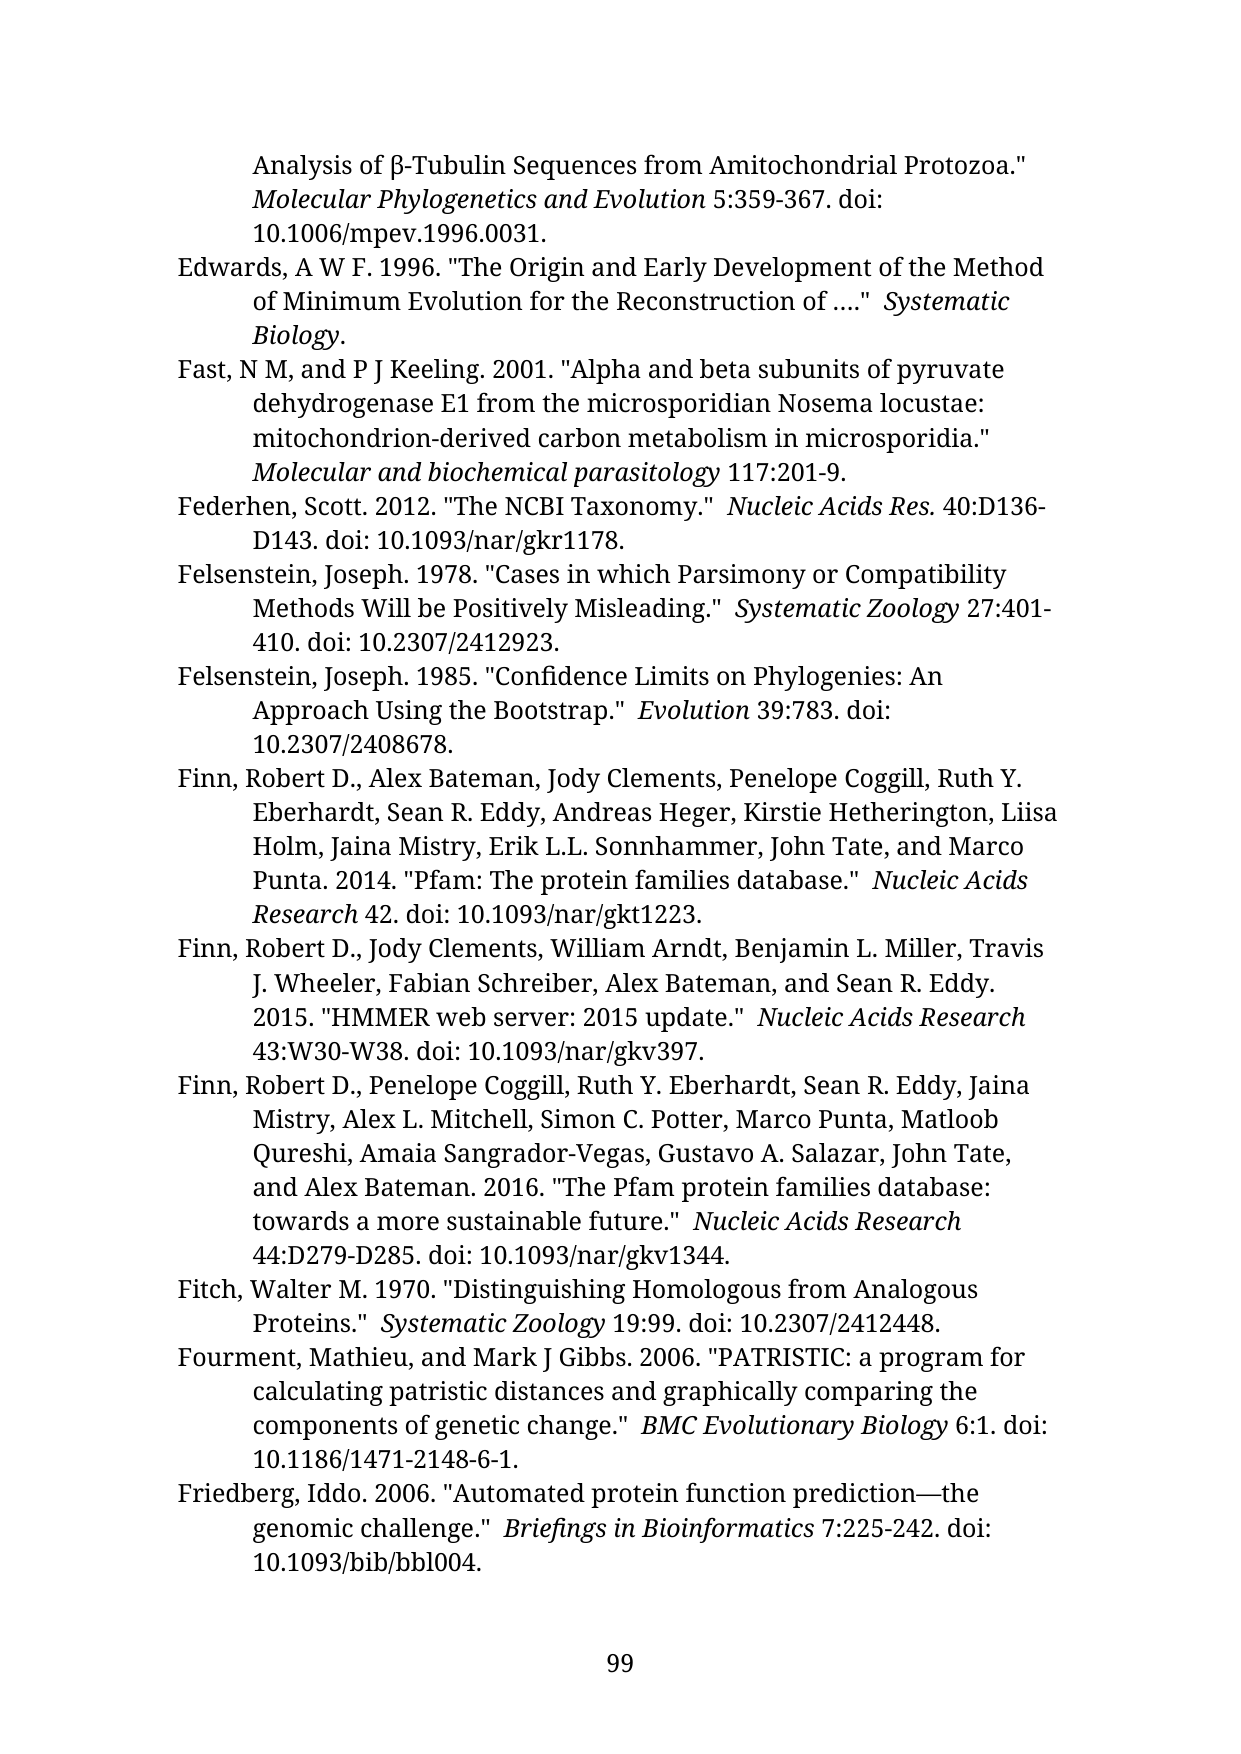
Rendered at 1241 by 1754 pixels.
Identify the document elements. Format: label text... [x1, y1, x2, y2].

text Edwards, A W F. 1996. "The Origin and Early Development of the Method of Minimum Evolution for the Reconstruction of …." Systematic Biology. [177, 250, 1063, 352]
text Friedberg, Iddo. 2006. "Automated protein function prediction—the genomic challenge." Briefings in Bioinformatics 7:225-242. doi: 10.1093/bib/bbl004. [177, 1476, 1063, 1578]
text Finn, Robert D., Alex Bateman, Jody Clements, Penelope Coggill, Ruth Y. Eberhardt, Sean R. Eddy, Andreas Heger, Kirstie Hetherington, Liisa Holm, Jaina Mistry, Erik L.L. Sonnhammer, John Tate, and Marco Punta. 2014. "Pfam: The protein families database." Nucleic Acids Research 42. doi: 10.1093/nar/gkt1223. [177, 761, 1063, 931]
text Felsenstein, Joseph. 1985. "Confidence Limits on Phylogenies: An Approach Using the Bootstrap." Evolution 39:783. doi: 10.2307/2408678. [177, 659, 1063, 761]
text Finn, Robert D., Jody Clements, William Arndt, Benjamin L. Miller, Travis J. Wheeler, Fabian Schreiber, Alex Bateman, and Sean R. Eddy. 2015. "HMMER web server: 2015 update." Nucleic Acids Research 43:W30-W38. doi: 10.1093/nar/gkv397. [177, 931, 1063, 1067]
text Federhen, Scott. 2012. "The NCBI Taxonomy." Nucleic Acids Res. 40:D136-D143. doi: 10.1093/nar/gkr1178. [177, 488, 1063, 556]
text Fourment, Mathieu, and Mark J Gibbs. 2006. "PATRISTIC: a program for calculating patristic distances and graphically comparing the components of genetic change." BMC Evolutionary Biology 6:1. doi: 10.1186/1471-2148-6-1. [177, 1340, 1063, 1476]
text Fast, N M, and P J Keeling. 2001. "Alpha and beta subunits of pyruvate dehydrogenase E1 from the microsporidian Nosema locustae: mitochondrion-derived carbon metabolism in microsporidia." Molecular and biochemical parasitology 117:201-9. [177, 352, 1063, 488]
text Felsenstein, Joseph. 1978. "Cases in which Parsimony or Compatibility Methods Will be Positively Misleading." Systematic Zoology 27:401-410. doi: 10.2307/2412923. [177, 556, 1063, 659]
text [177, 148, 1063, 250]
text Fitch, Walter M. 1970. "Distinguishing Homologous from Analogous Proteins." Systematic Zoology 19:99. doi: 10.2307/2412448. [177, 1272, 1063, 1340]
text Finn, Robert D., Penelope Coggill, Ruth Y. Eberhardt, Sean R. Eddy, Jaina Mistry, Alex L. Mitchell, Simon C. Potter, Marco Punta, Matloob Qureshi, Amaia Sangrador-Vegas, Gustavo A. Salazar, John Tate, and Alex Bateman. 2016. "The Pfam protein families database: towards a more sustainable future." Nucleic Acids Research 44:D279-D285. doi: 10.1093/nar/gkv1344. [177, 1067, 1063, 1272]
